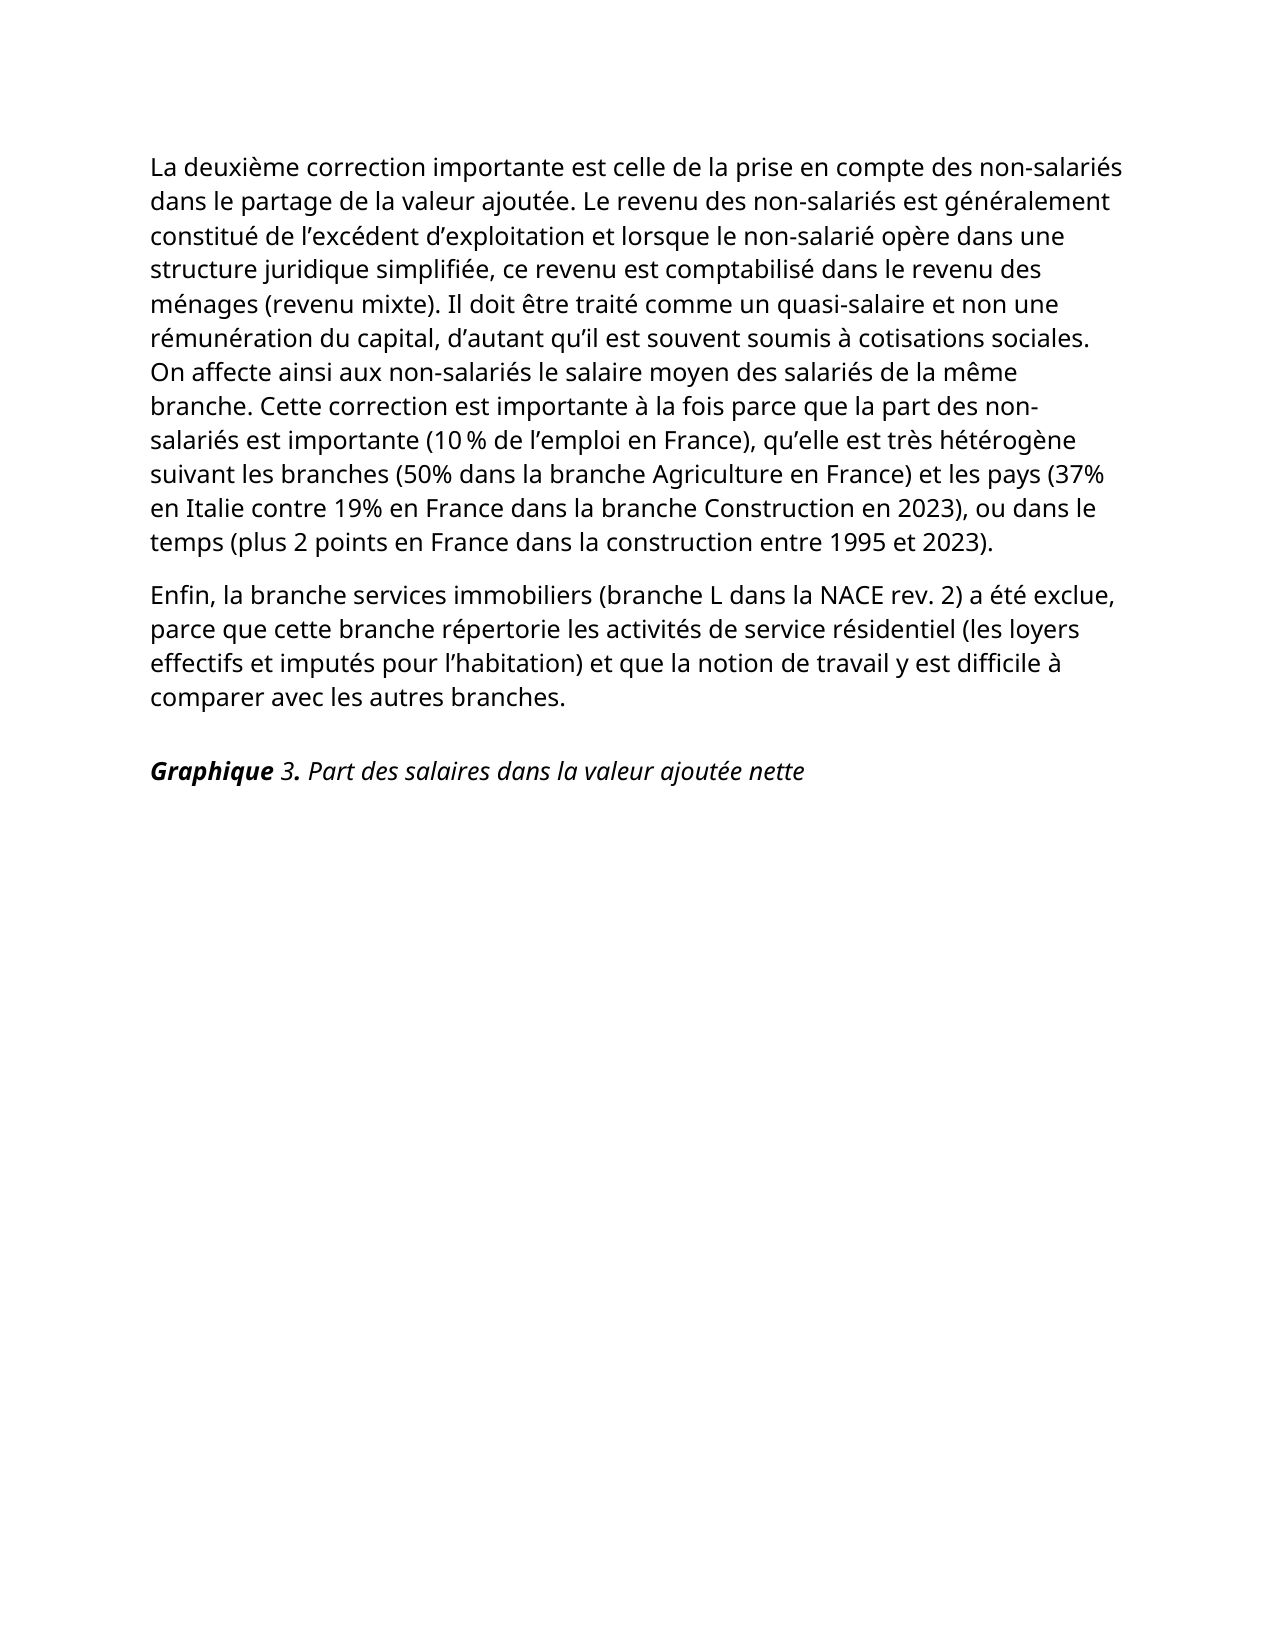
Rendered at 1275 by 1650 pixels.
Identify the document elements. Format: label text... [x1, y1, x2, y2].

text Enfin, la branche services immobiliers (branche L dans la NACE rev. 2) a été exclue, parce que cette branche répertorie les activités de service résidentiel (les loyers effectifs et imputés pour l’habitation) et que la notion de travail y est difficile à comparer avec les autres branches. [150, 577, 1125, 714]
table_header Graphique 3. Part des salaires dans la valeur ajoutée nette [139, 733, 1114, 800]
text La deuxième correction importante est celle de la prise en compte des non-salariés dans le partage de la valeur ajoutée. Le revenu des non-salariés est généralement constitué de l’excédent d’exploitation et lorsque le non-salarié opère dans une structure juridique simplifiée, ce revenu est comptabilisé dans le revenu des ménages (revenu mixte). Il doit être traité comme un quasi-salaire et non une rémunération du capital, d’autant qu’il est souvent soumis à cotisations sociales. On affecte ainsi aux non-salariés le salaire moyen des salariés de la même branche. Cette correction est importante à la fois parce que la part des non-salariés est importante (10 % de l’emploi en France), qu’elle est très hétérogène suivant les branches (50% dans la branche Agriculture en France) et les pays (37% en Italie contre 19% en France dans la branche Construction en 2023), ou dans le temps (plus 2 points en France dans la construction entre 1995 et 2023). [150, 150, 1125, 559]
